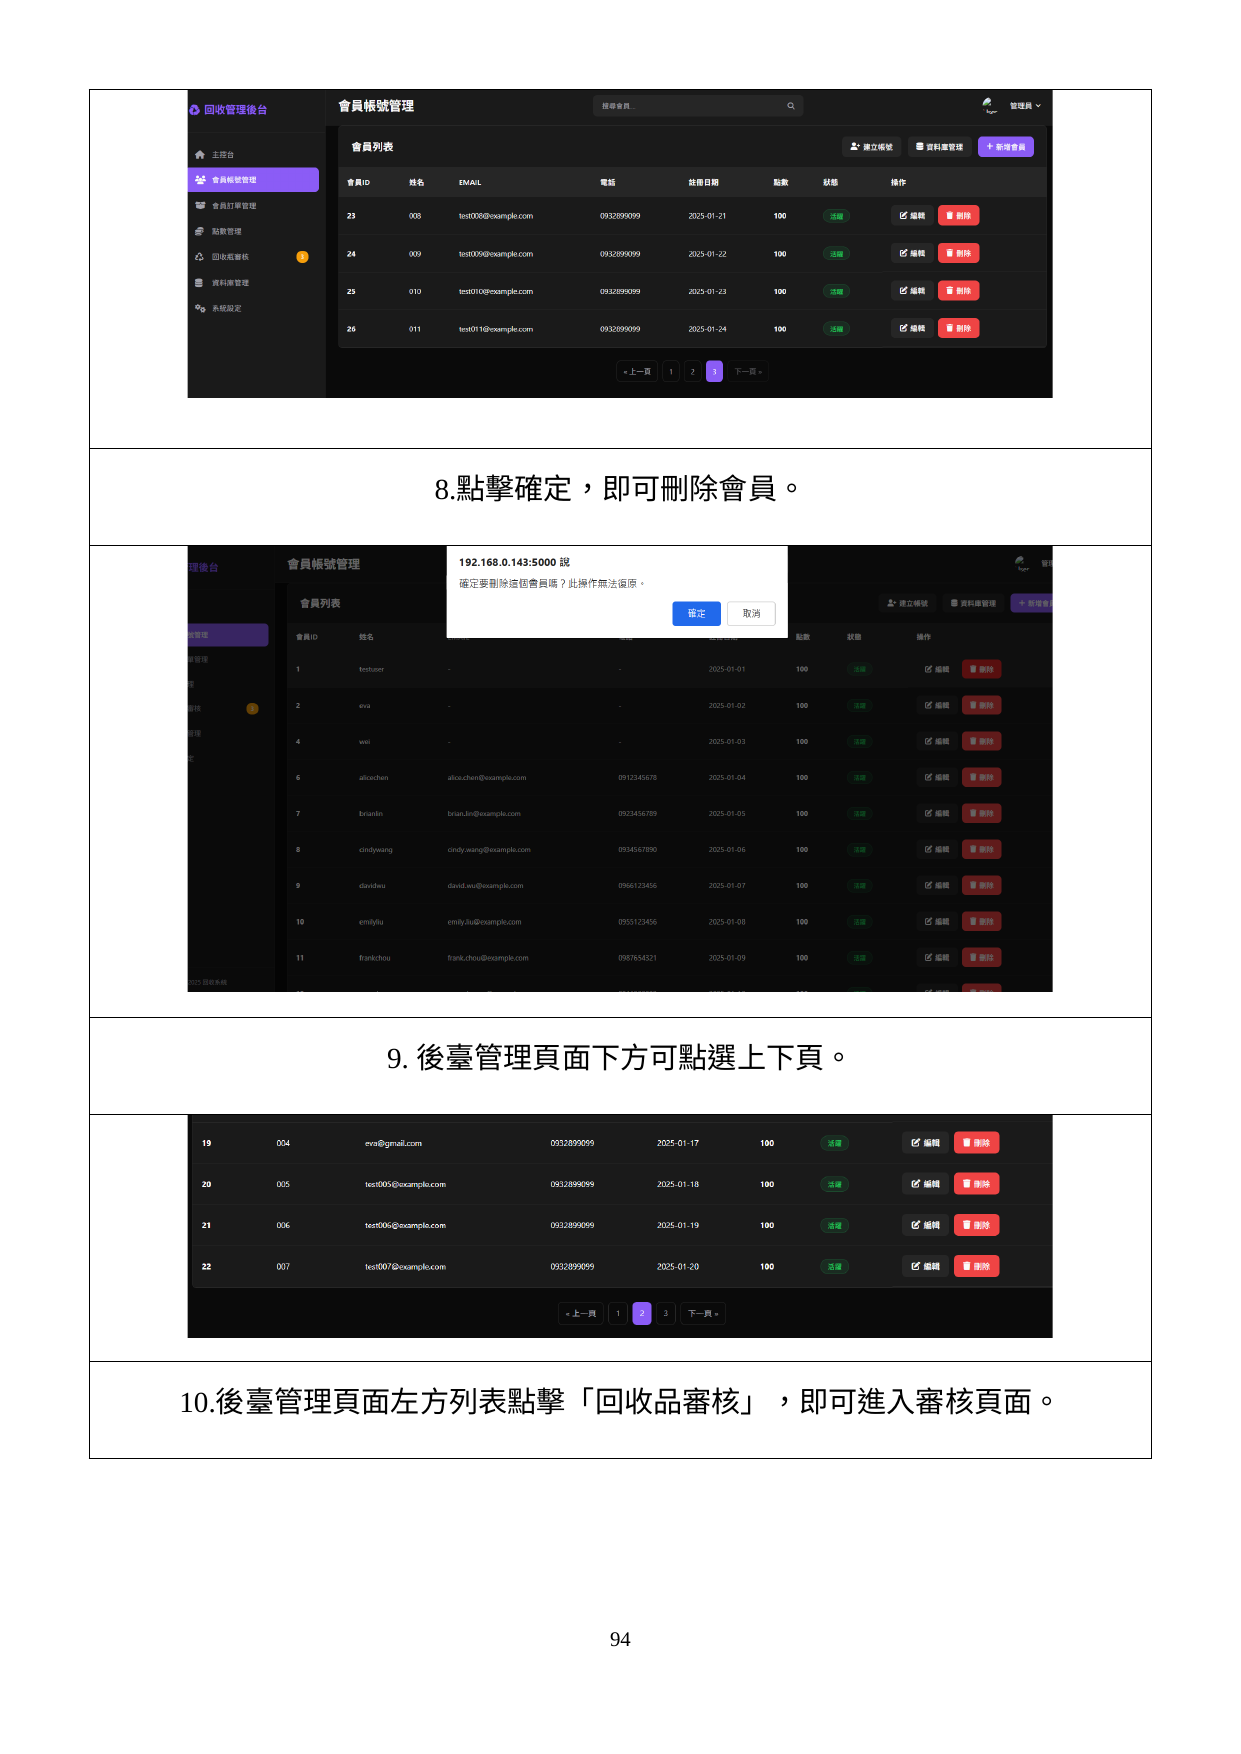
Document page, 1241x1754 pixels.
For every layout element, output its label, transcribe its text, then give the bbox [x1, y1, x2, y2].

picture [187, 546, 1053, 992]
picture [187, 1115, 1053, 1338]
table_cell 9. 後臺管理頁面下方可點選上下頁。 [90, 1018, 1151, 1114]
picture [187, 90, 1053, 398]
table_cell [90, 90, 1151, 448]
table_cell 10.後臺管理頁面左方列表點擊「回收品審核」，即可進入審核頁面。 [90, 1362, 1151, 1458]
table_cell [90, 546, 1151, 1017]
table_cell [90, 1115, 1151, 1361]
table_cell 8.點擊確定，即可刪除會員。 [90, 449, 1151, 545]
